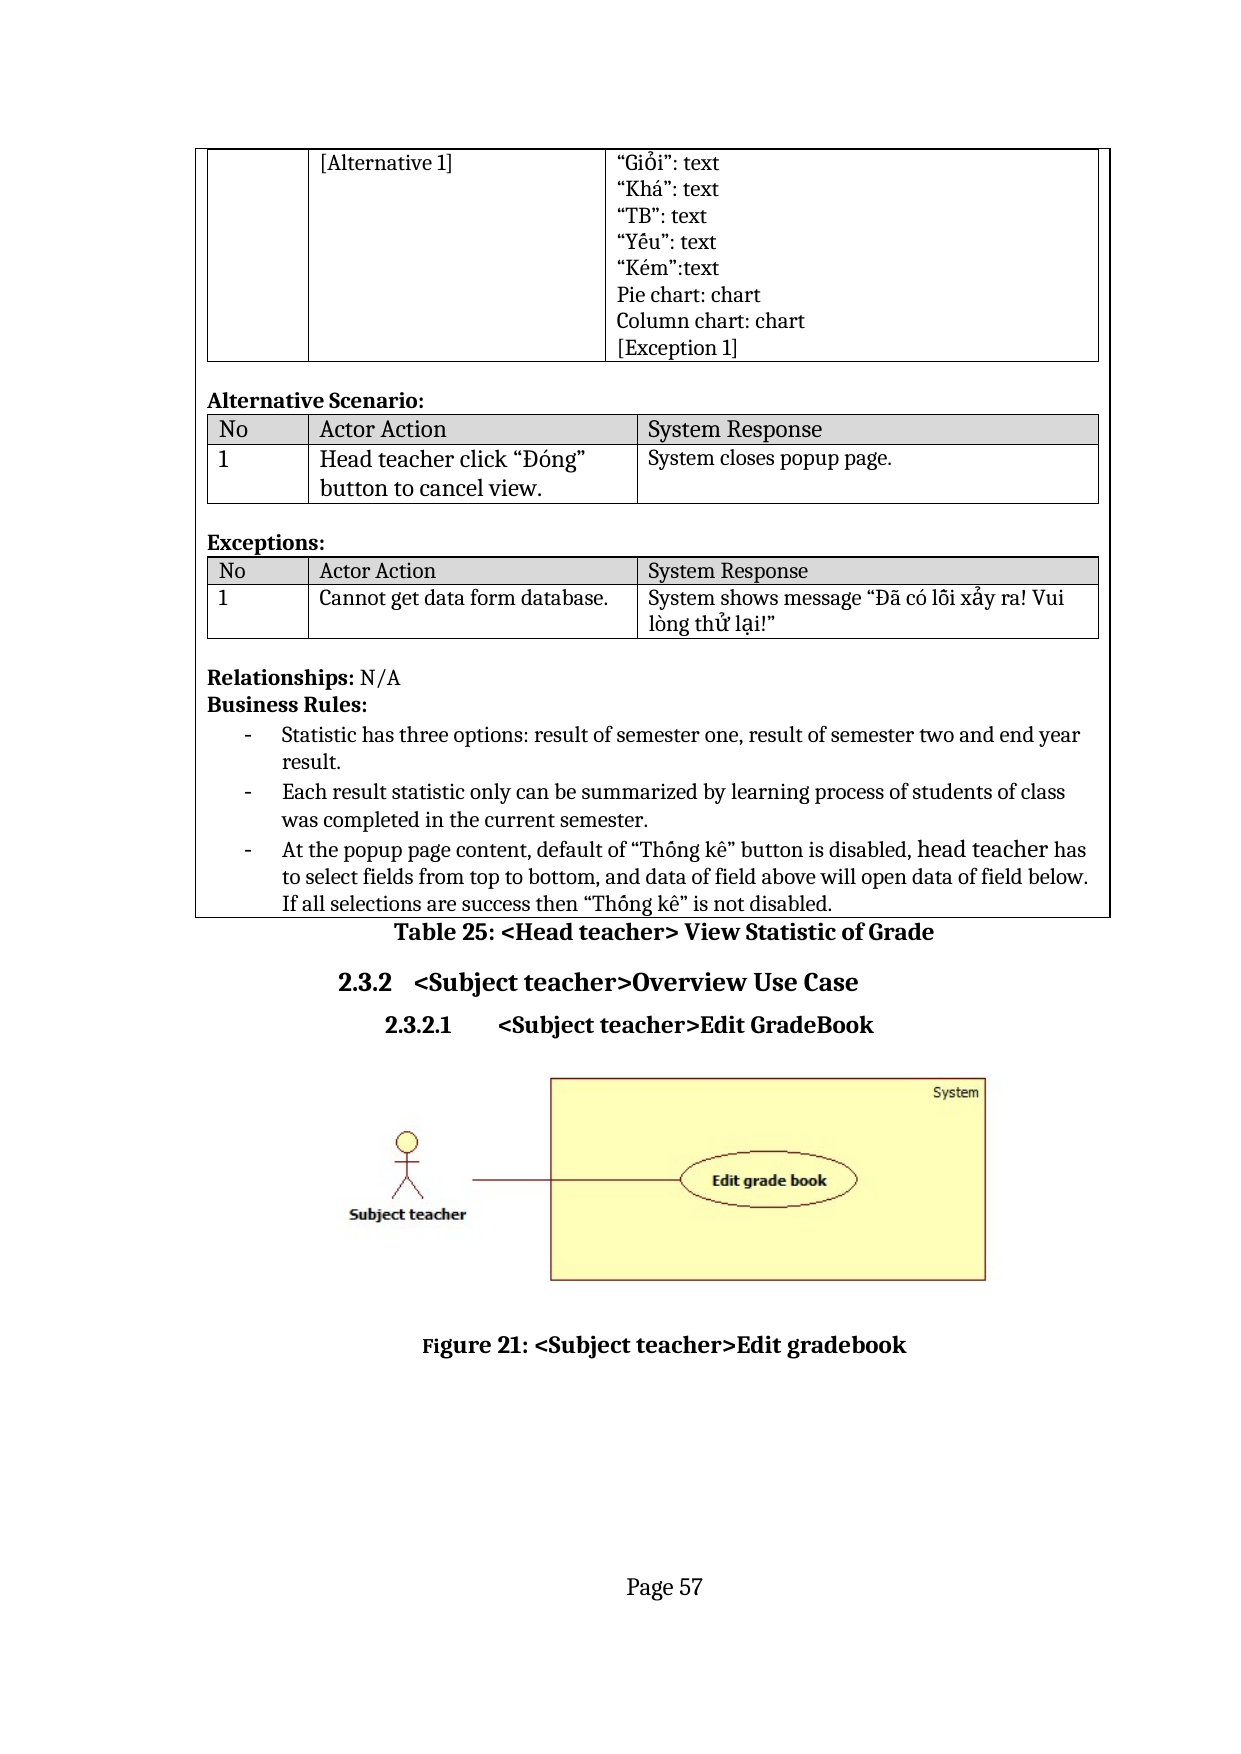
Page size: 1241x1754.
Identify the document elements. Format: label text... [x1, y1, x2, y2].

subtitle <Subject teacher>Overview Use Case [338, 967, 1122, 999]
text Table 25: <Head teacher> View Statistic of Grade [207, 918, 1122, 947]
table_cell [196, 149, 1109, 917]
text Figure 21: <Subject teacher>Edit gradebook [207, 1331, 1122, 1360]
subtitle <Subject teacher>Edit GradeBook [385, 1011, 1122, 1040]
picture [317, 1052, 1012, 1307]
